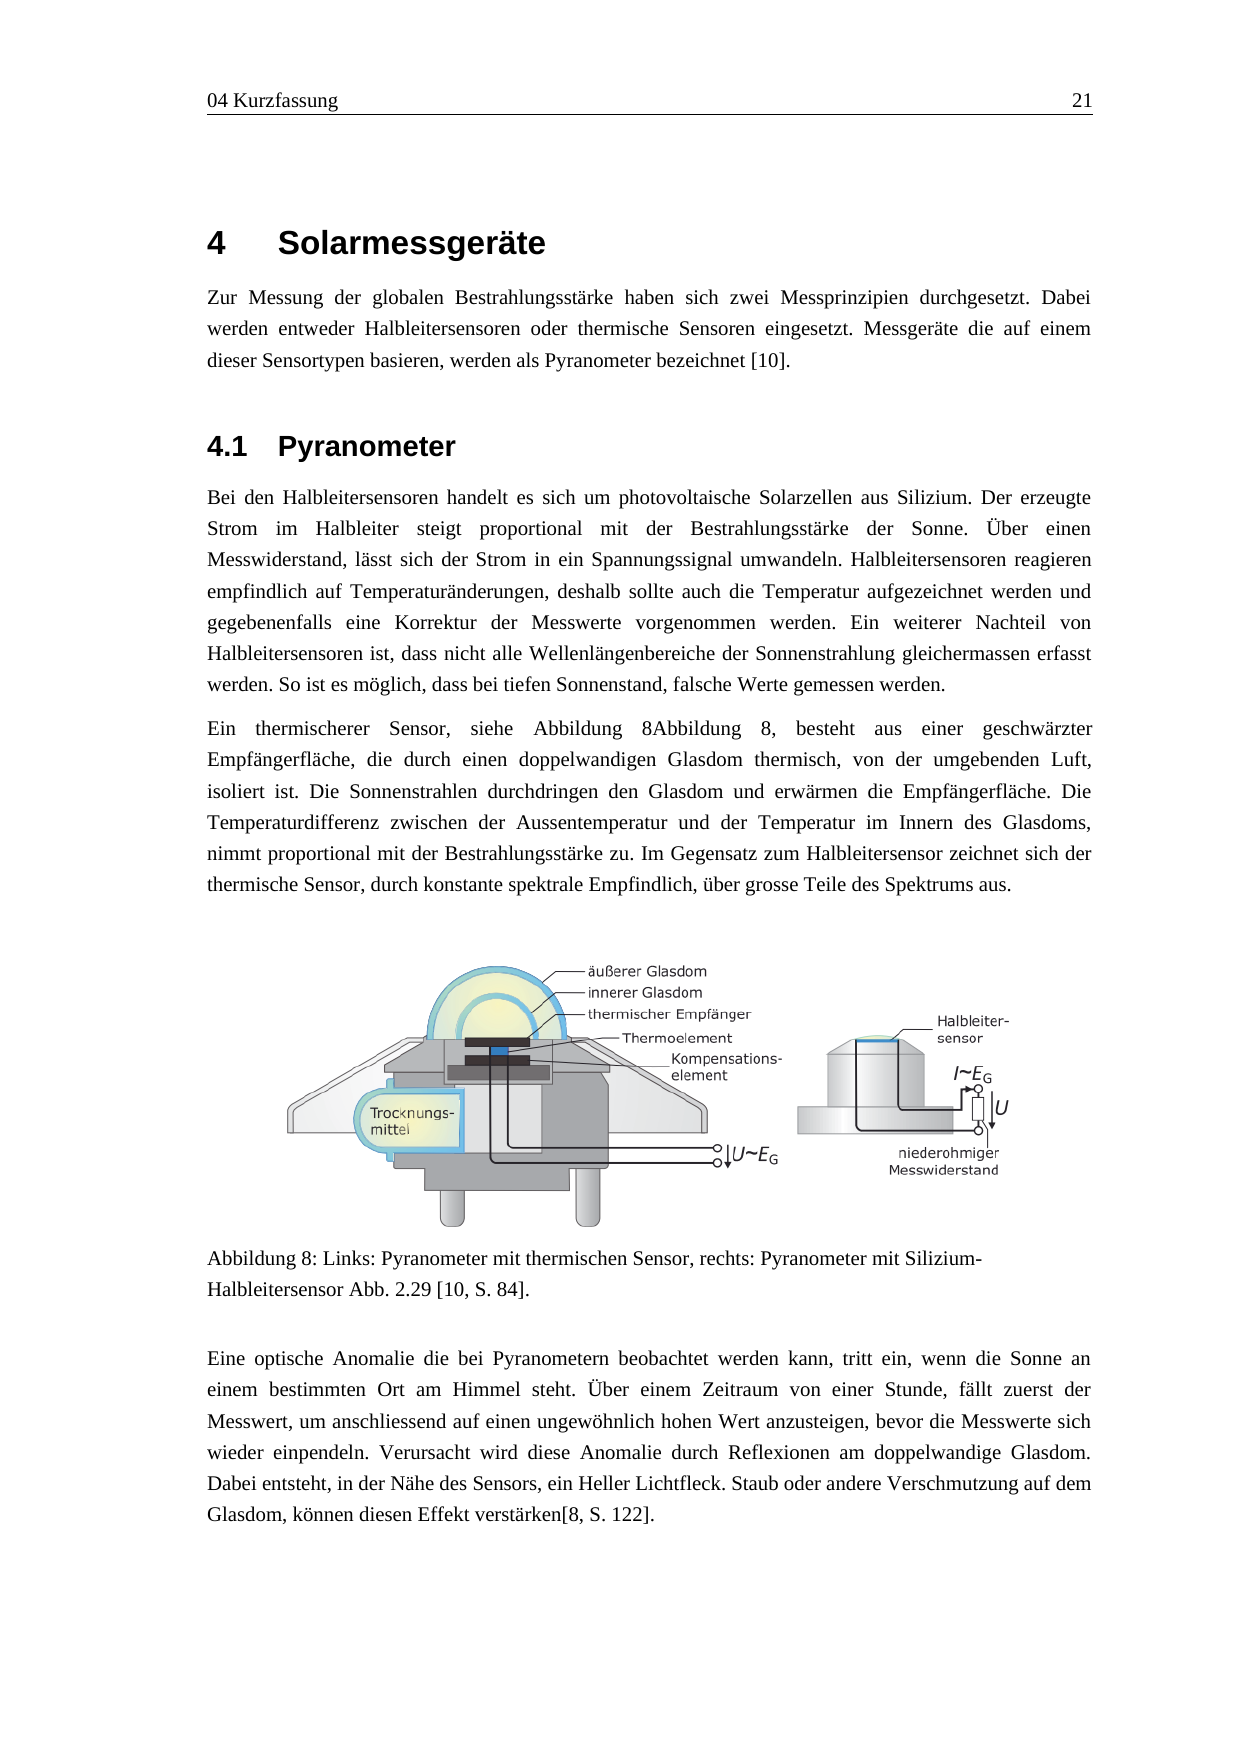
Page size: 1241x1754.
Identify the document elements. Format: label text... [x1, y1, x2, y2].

text Eine optische Anomalie die bei Pyranometern beobachtet werden kann, tritt ein, wenn die Sonne an einem bestimmten Ort am Himmel steht. Über einem Zeitraum von einer Stunde, fällt zuerst der Messwert, um anschliessend auf einen ungewöhnlich hohen Wert anzusteigen, bevor die Messwerte sich wieder einpendeln. Verursacht wird diese Anomalie durch Reflexionen am doppelwandige Glasdom. Dabei entsteht, in der Nähe des Sensors, ein Heller Lichtfleck. Staub oder andere Verschmutzung auf dem Glasdom, können diesen Effekt verstärken[8, S. 122]. [207, 1346, 1093, 1526]
text Zur Messung der globalen Bestrahlungsstärke haben sich zwei Messprinzipien durchgesetzt. Dabei werden entweder Halbleitersensoren oder thermische Sensoren eingesetzt. Messgeräte die auf einem dieser Sensortypen basieren, werden als Pyranometer bezeichnet [10]. [207, 285, 1093, 372]
subtitle Pyranometer [207, 429, 1093, 462]
subtitle Solarmessgeräte [207, 223, 1093, 261]
text Bei den Halbleitersensoren handelt es sich um photovoltaische Solarzellen aus Silizium. Der erzeugte Strom im Halbleiter steigt proportional mit der Bestrahlungsstärke der Sonne. Über einen Messwiderstand, lässt sich der Strom in ein Spannungssignal umwandeln. Halbleitersensoren reagieren empfindlich auf Temperaturänderungen, deshalb sollte auch die Temperatur aufgezeichnet werden und gegebenenfalls eine Korrektur der Messwerte vorgenommen werden. Ein weiterer Nachteil von Halbleitersensoren ist, dass nicht alle Wellenlängenbereiche der Sonnenstrahlung gleichermassen erfasst werden. So ist es möglich, dass bei tiefen Sonnenstand, falsche Werte gemessen werden. [207, 485, 1093, 696]
text Ein thermischerer Sensor, siehe Abbildung 8Abbildung 8, besteht aus einer geschwärzter Empfängerfläche, die durch einen doppelwandigen Glasdom thermisch, von der umgebenden Luft, isoliert ist. Die Sonnenstrahlen durchdringen den Glasdom und erwärmen die Empfängerfläche. Die Temperaturdifferenz zwischen der Aussentemperatur und der Temperatur im Innern des Glasdoms, nimmt proportional mit der Bestrahlungsstärke zu. Im Gegensatz zum Halbleitersensor zeichnet sich der thermische Sensor, durch konstante spektrale Empfindlich, über grosse Teile des Spektrums aus. [207, 716, 1093, 896]
picture [281, 960, 1019, 1227]
text Abbildung 8: Links: Pyranometer mit thermischen Sensor, rechts: Pyranometer mit Silizium-Halbleitersensor Abb. 2.29 [10, S. 84]. [207, 1246, 1093, 1301]
